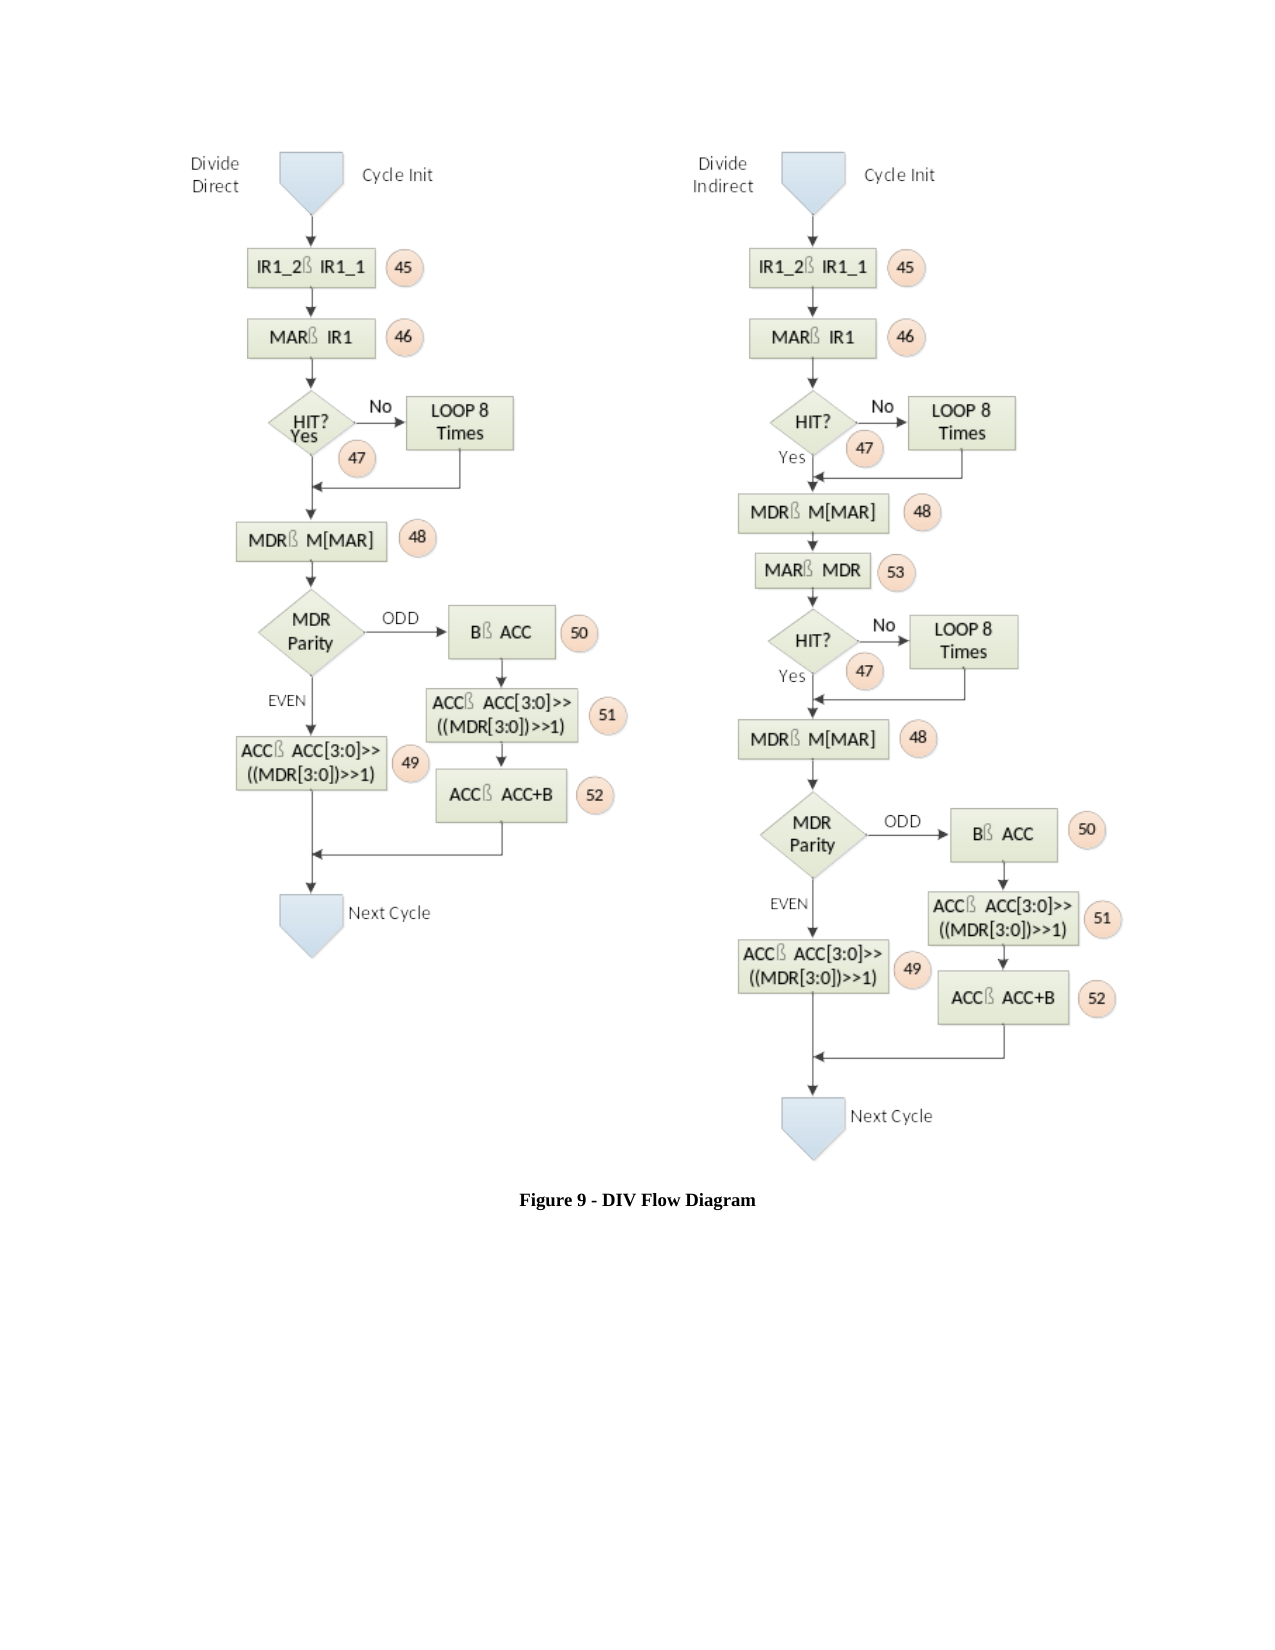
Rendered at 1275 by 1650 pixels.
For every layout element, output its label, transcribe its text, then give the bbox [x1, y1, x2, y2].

text Figure 9 - DIV Flow Diagram [150, 1189, 1125, 1210]
